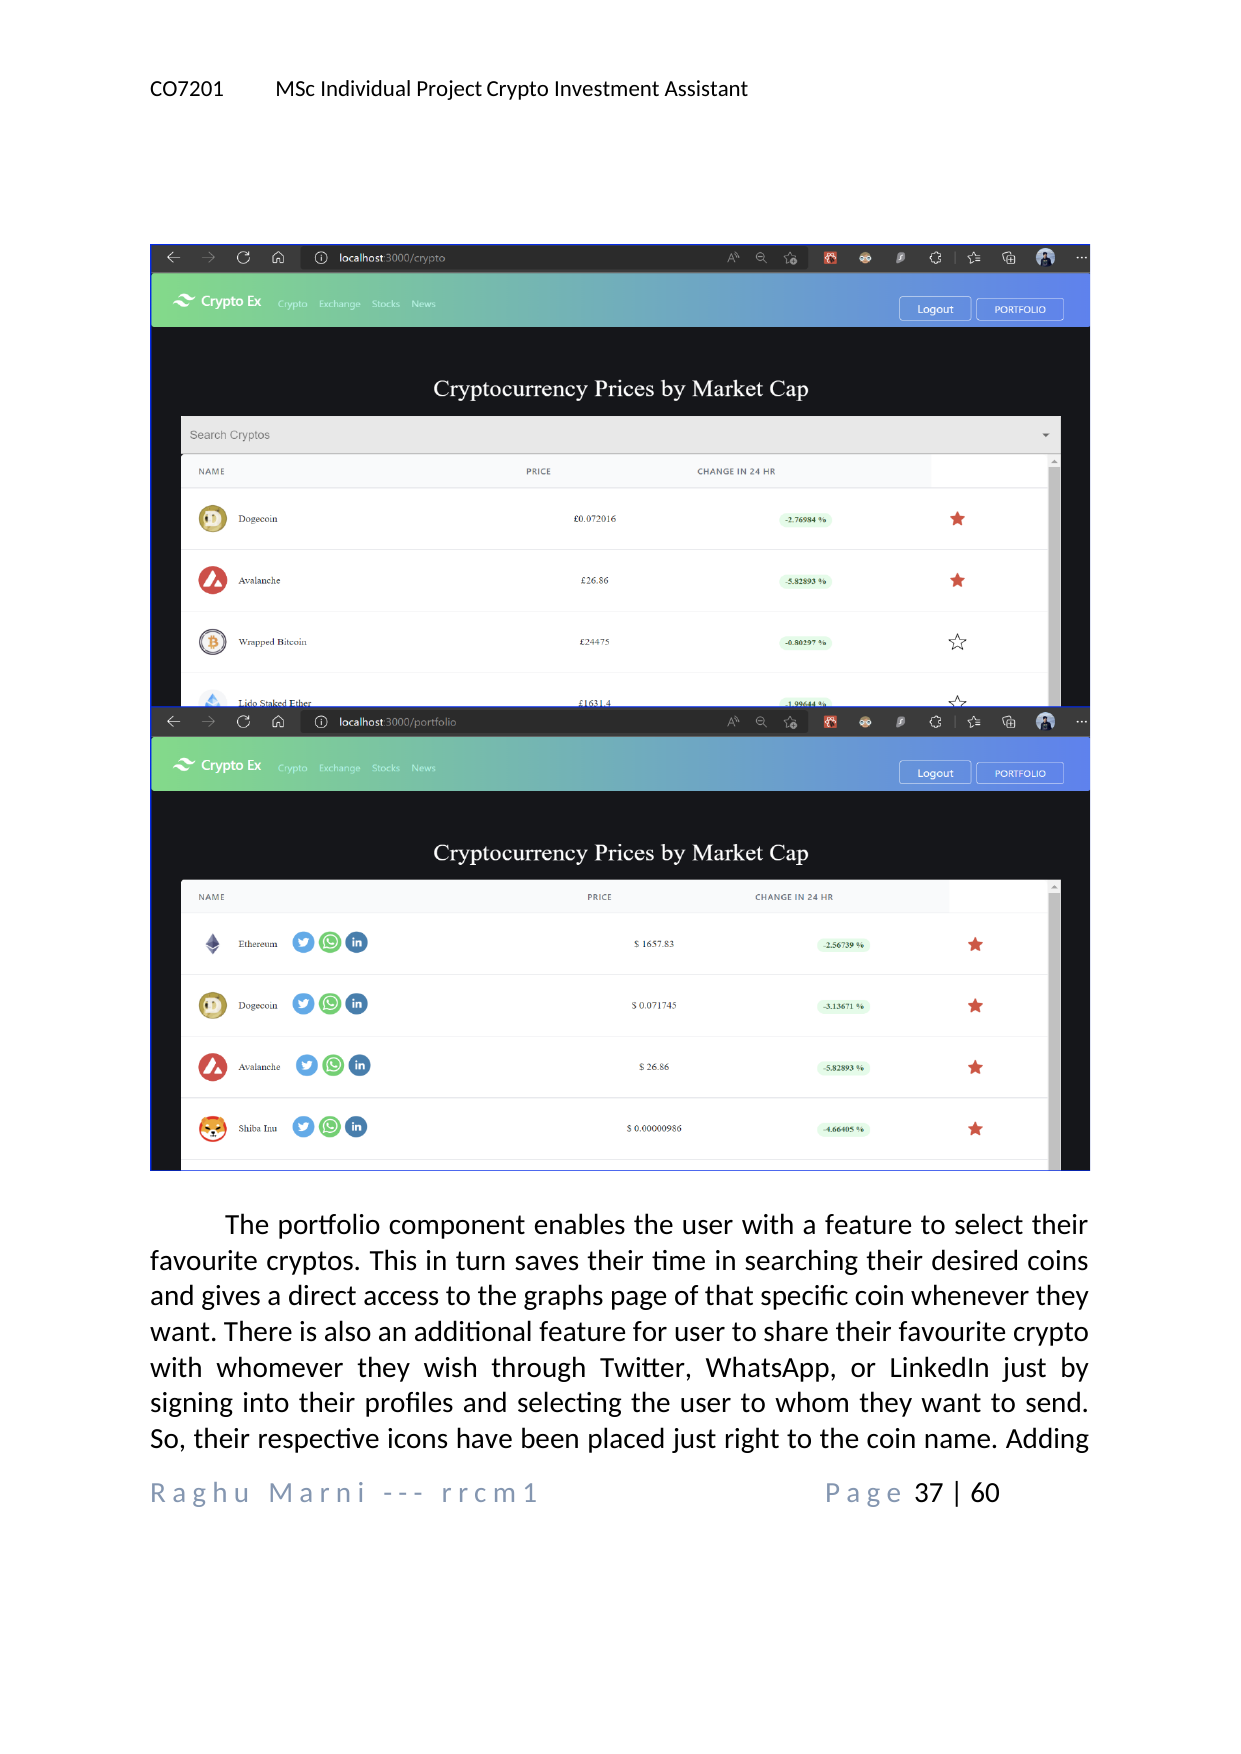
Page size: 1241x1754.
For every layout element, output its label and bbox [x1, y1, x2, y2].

picture [150, 244, 1091, 1171]
text [150, 1206, 1090, 1456]
